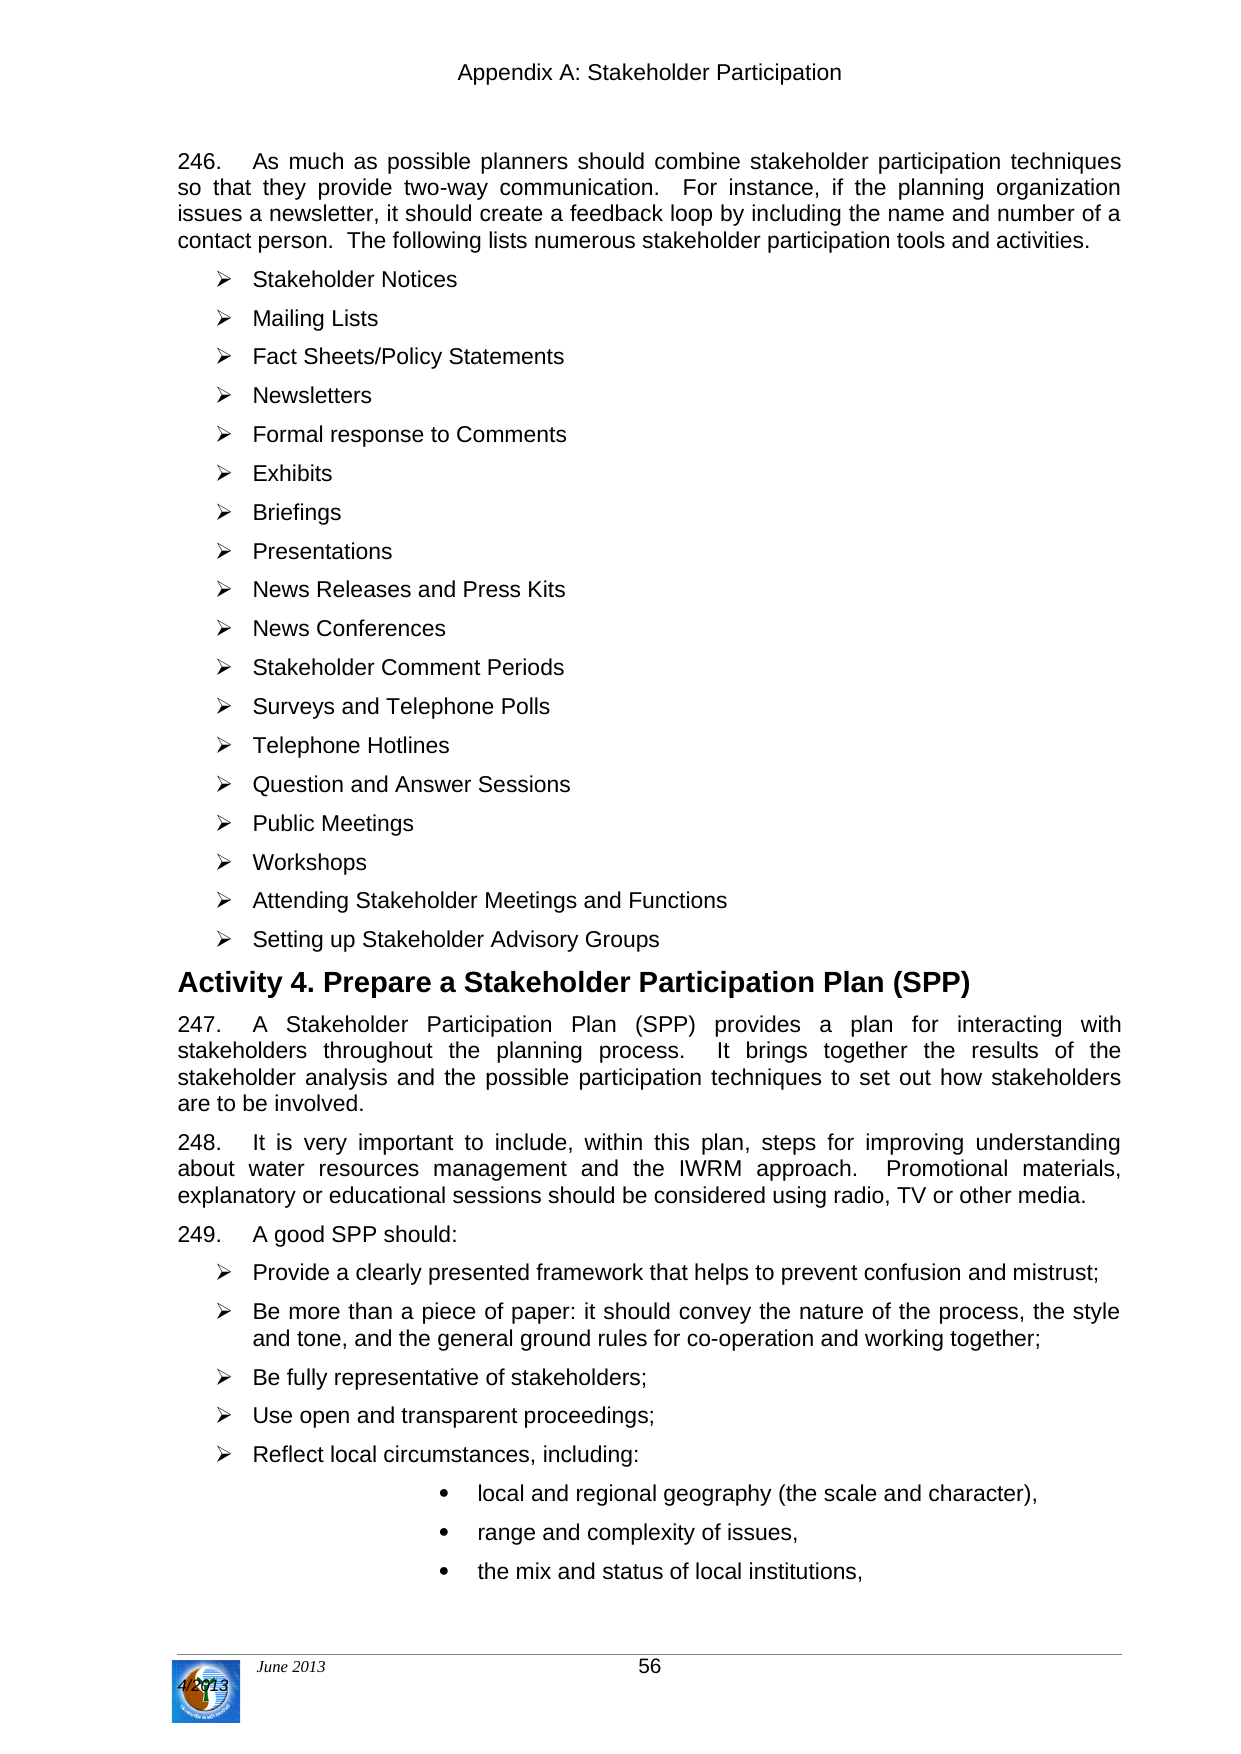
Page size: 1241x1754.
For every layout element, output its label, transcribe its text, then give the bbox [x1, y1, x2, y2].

list range and complexity of issues, [440, 1519, 1122, 1545]
list Setting up Stakeholder Advisory Groups [215, 926, 1122, 952]
list Presentations [215, 538, 1122, 564]
list Use open and transparent proceedings; [215, 1402, 1122, 1429]
list Surveys and Telephone Polls [215, 693, 1122, 719]
list the mix and status of local institutions, [440, 1558, 1122, 1584]
list Stakeholder Notices [215, 266, 1122, 292]
list News Conferences [215, 615, 1122, 642]
text A Stakeholder Participation Plan (SPP) provides a plan for interacting with stakeholders throughout the planning process. It brings together the results of the stakeholder analysis and the possible participation techniques to set out how stakeholders are to be involved. [177, 1011, 1122, 1116]
list Provide a clearly presented framework that helps to prevent confusion and mistrust; [215, 1259, 1122, 1286]
text A good SPP should: [177, 1221, 1122, 1247]
list Reflect local circumstances, including: [215, 1441, 1122, 1467]
list Stakeholder Comment Periods [215, 654, 1122, 681]
list Workshops [215, 848, 1122, 875]
text It is very important to include, within this plan, steps for improving understanding about water resources management and the IWRM approach. Promotional materials, explanatory or educational sessions should be considered using radio, TV or other media. [177, 1129, 1122, 1208]
text As much as possible planners should combine stakeholder participation techniques so that they provide two-way communication. For instance, if the planning organization issues a newsletter, it should create a feedback loop by including the name and number of a contact person. The following lists numerous stakeholder participation tools and activities. [177, 148, 1122, 253]
list News Releases and Press Kits [215, 576, 1122, 603]
list Attending Stakeholder Meetings and Functions [215, 887, 1122, 914]
list Be more than a piece of paper: it should convey the nature of the process, the style and tone, and the general ground rules for co-operation and working together; [215, 1298, 1122, 1351]
list Mailing Lists [215, 304, 1122, 331]
list Fact Sheets/Policy Statements [215, 343, 1122, 370]
list Be fully representative of stakeholders; [215, 1363, 1122, 1390]
list Activity 4. Prepare a Stakeholder Participation Plan (SPP) [177, 965, 1122, 998]
picture [171, 1660, 241, 1723]
list Newsletters [215, 382, 1122, 408]
list Question and Answer Sessions [215, 771, 1122, 797]
list Briefings [215, 499, 1122, 525]
list Formal response to Comments [215, 421, 1122, 447]
list Exhibits [215, 460, 1122, 486]
list local and regional geography (the scale and character), [440, 1480, 1122, 1506]
list Public Meetings [215, 809, 1122, 836]
list Telephone Hotlines [215, 732, 1122, 758]
